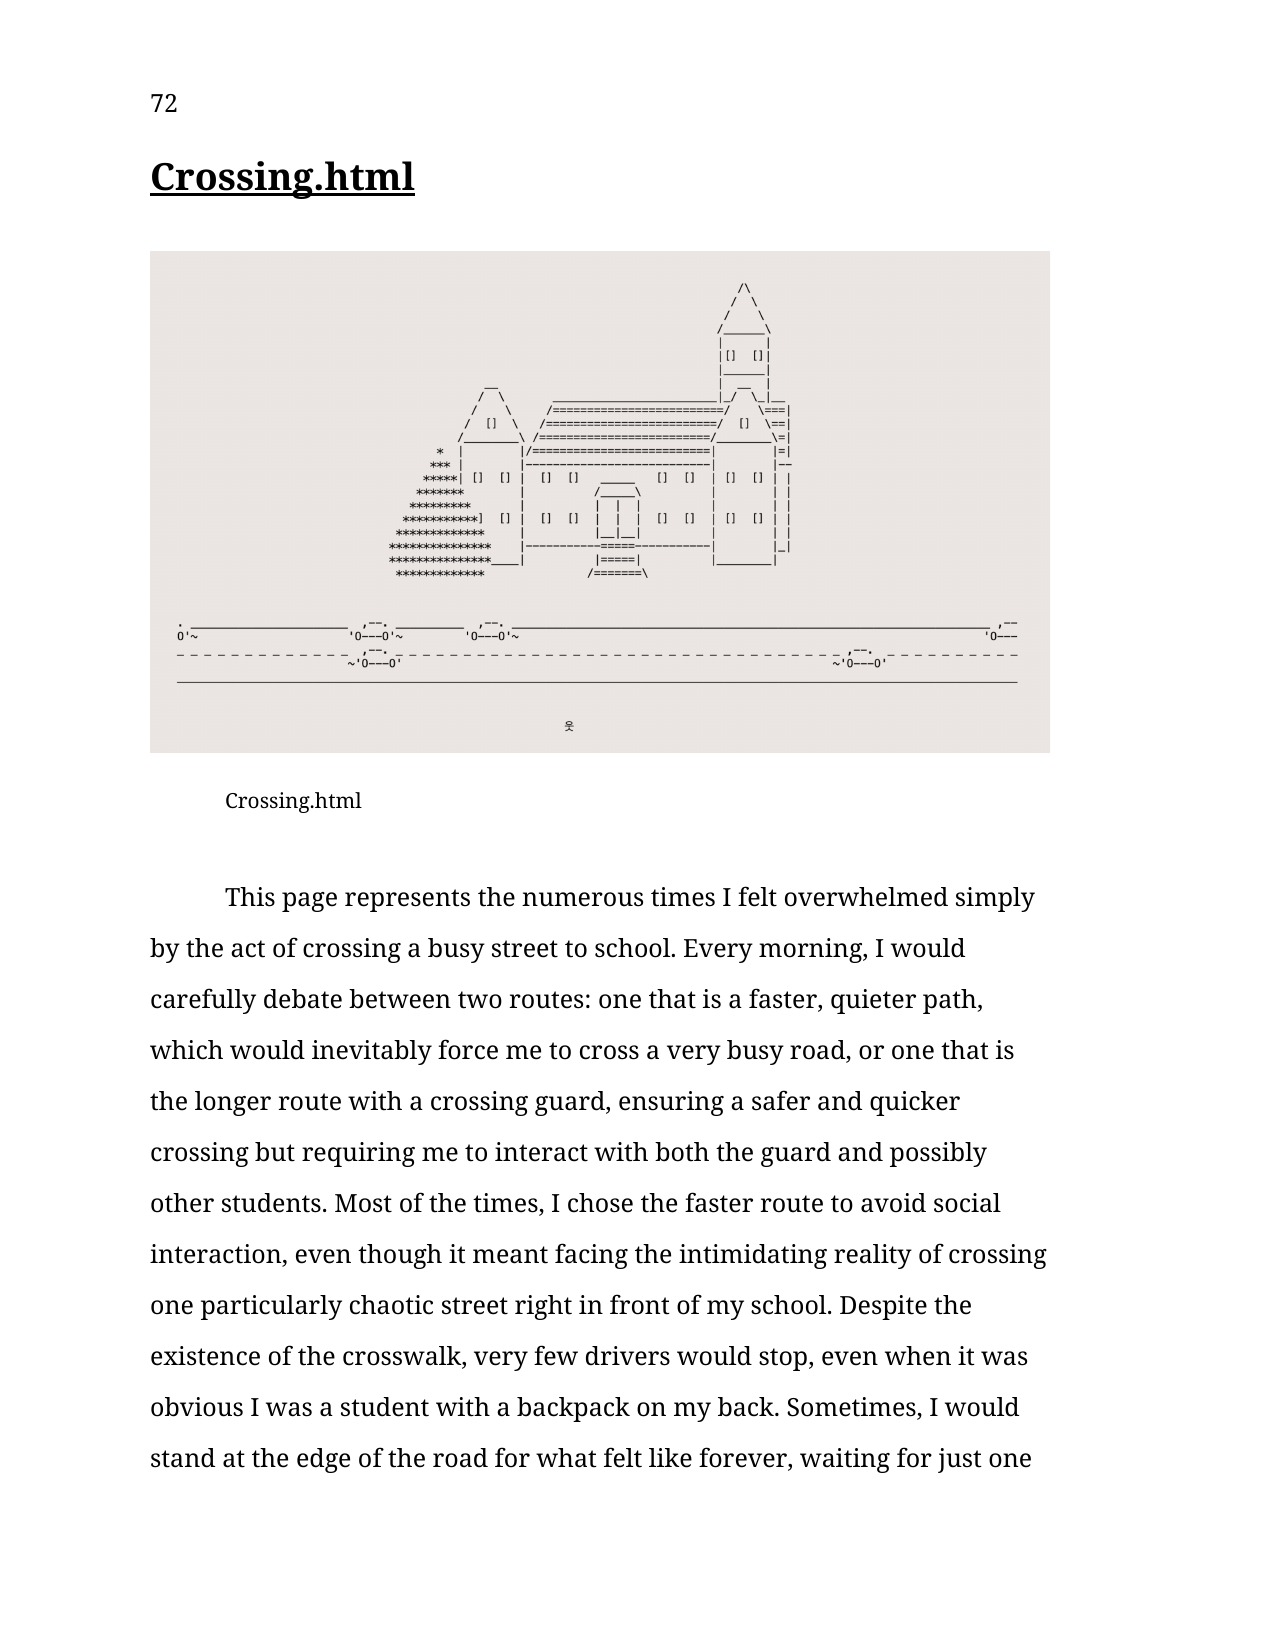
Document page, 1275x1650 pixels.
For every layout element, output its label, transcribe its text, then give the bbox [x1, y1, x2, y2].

picture [150, 251, 1050, 753]
title Crossing.html [225, 786, 975, 814]
subtitle Crossing.html [150, 150, 1050, 201]
